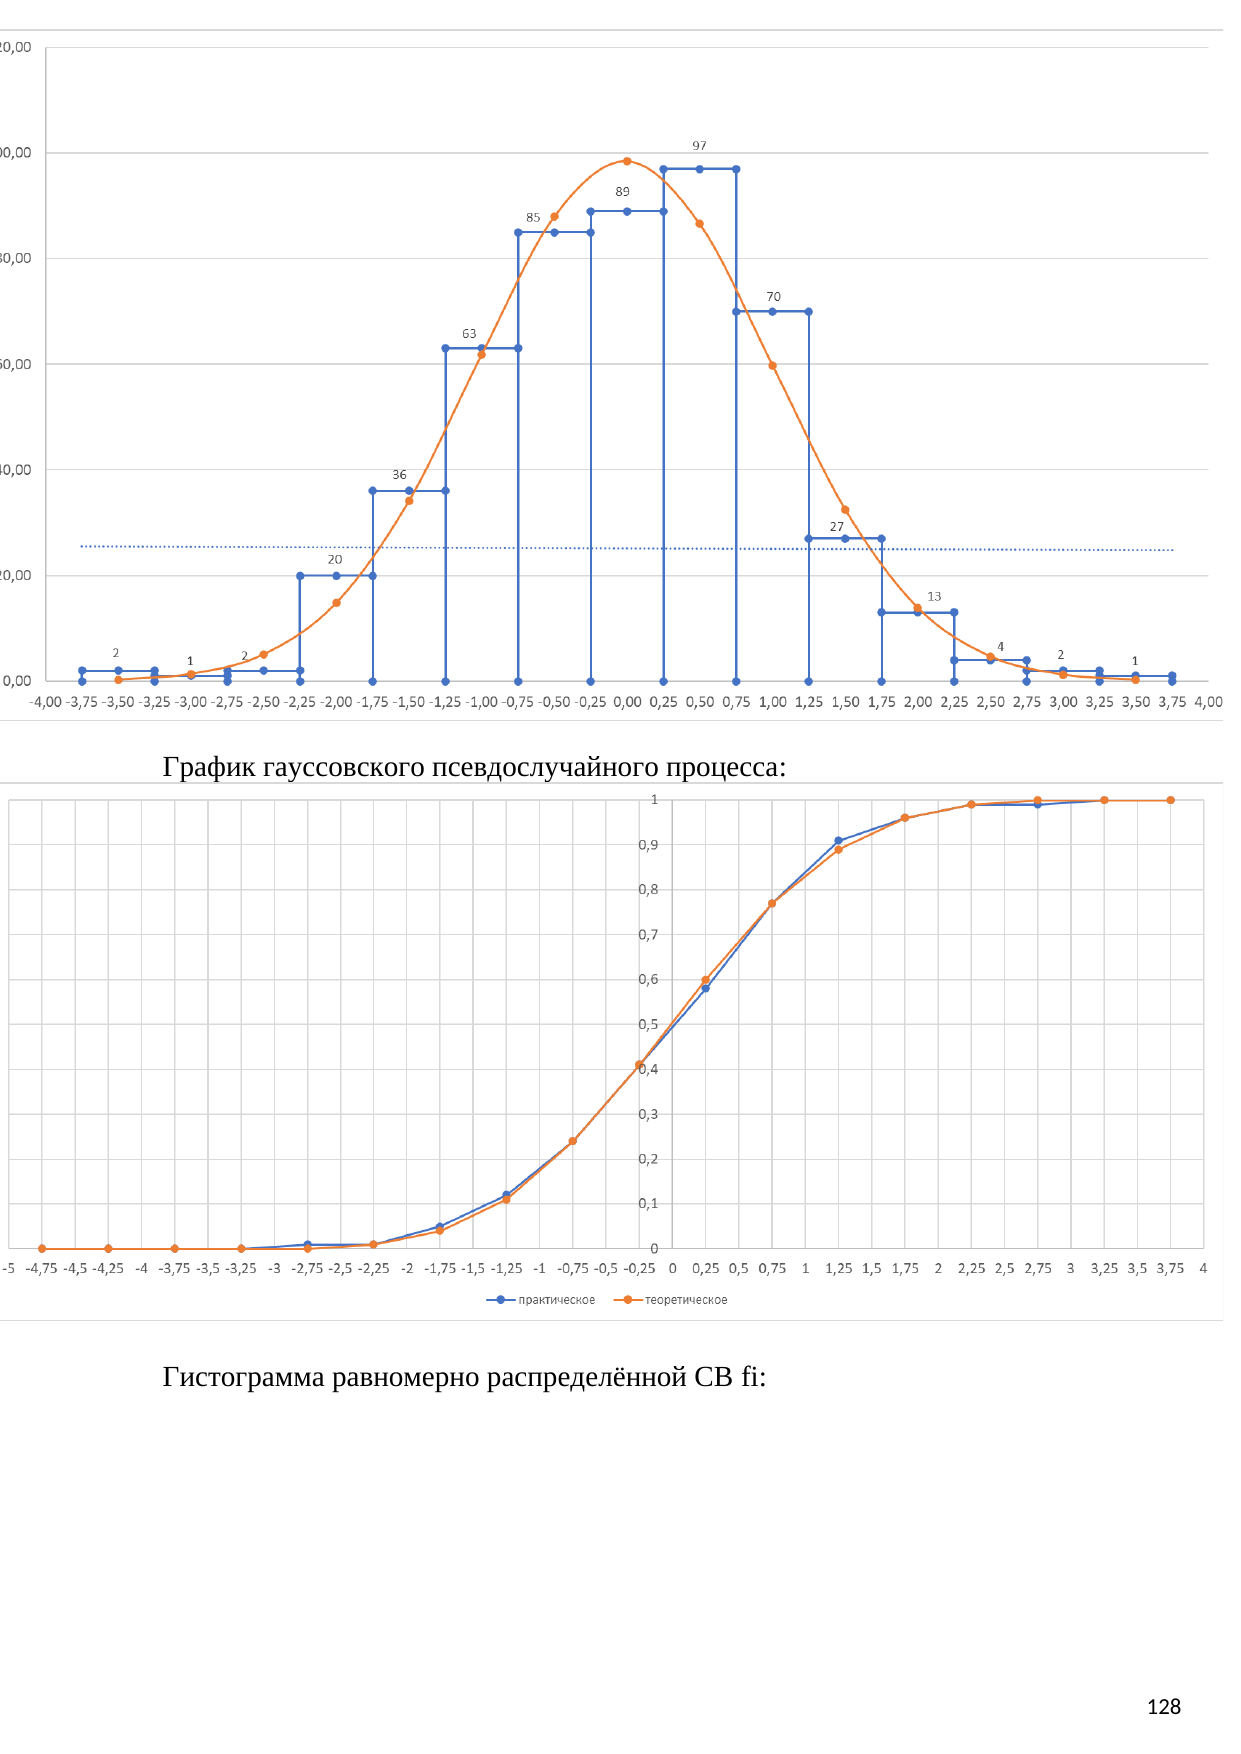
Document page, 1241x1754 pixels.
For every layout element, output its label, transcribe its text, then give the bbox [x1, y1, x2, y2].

text Гистограмма равномерно распределённой СВ fi: [162, 1359, 1240, 1393]
text График гауссовского псевдослучайного процесса: [0, 749, 1240, 783]
picture [0, 29, 1224, 721]
picture [0, 782, 1224, 1321]
